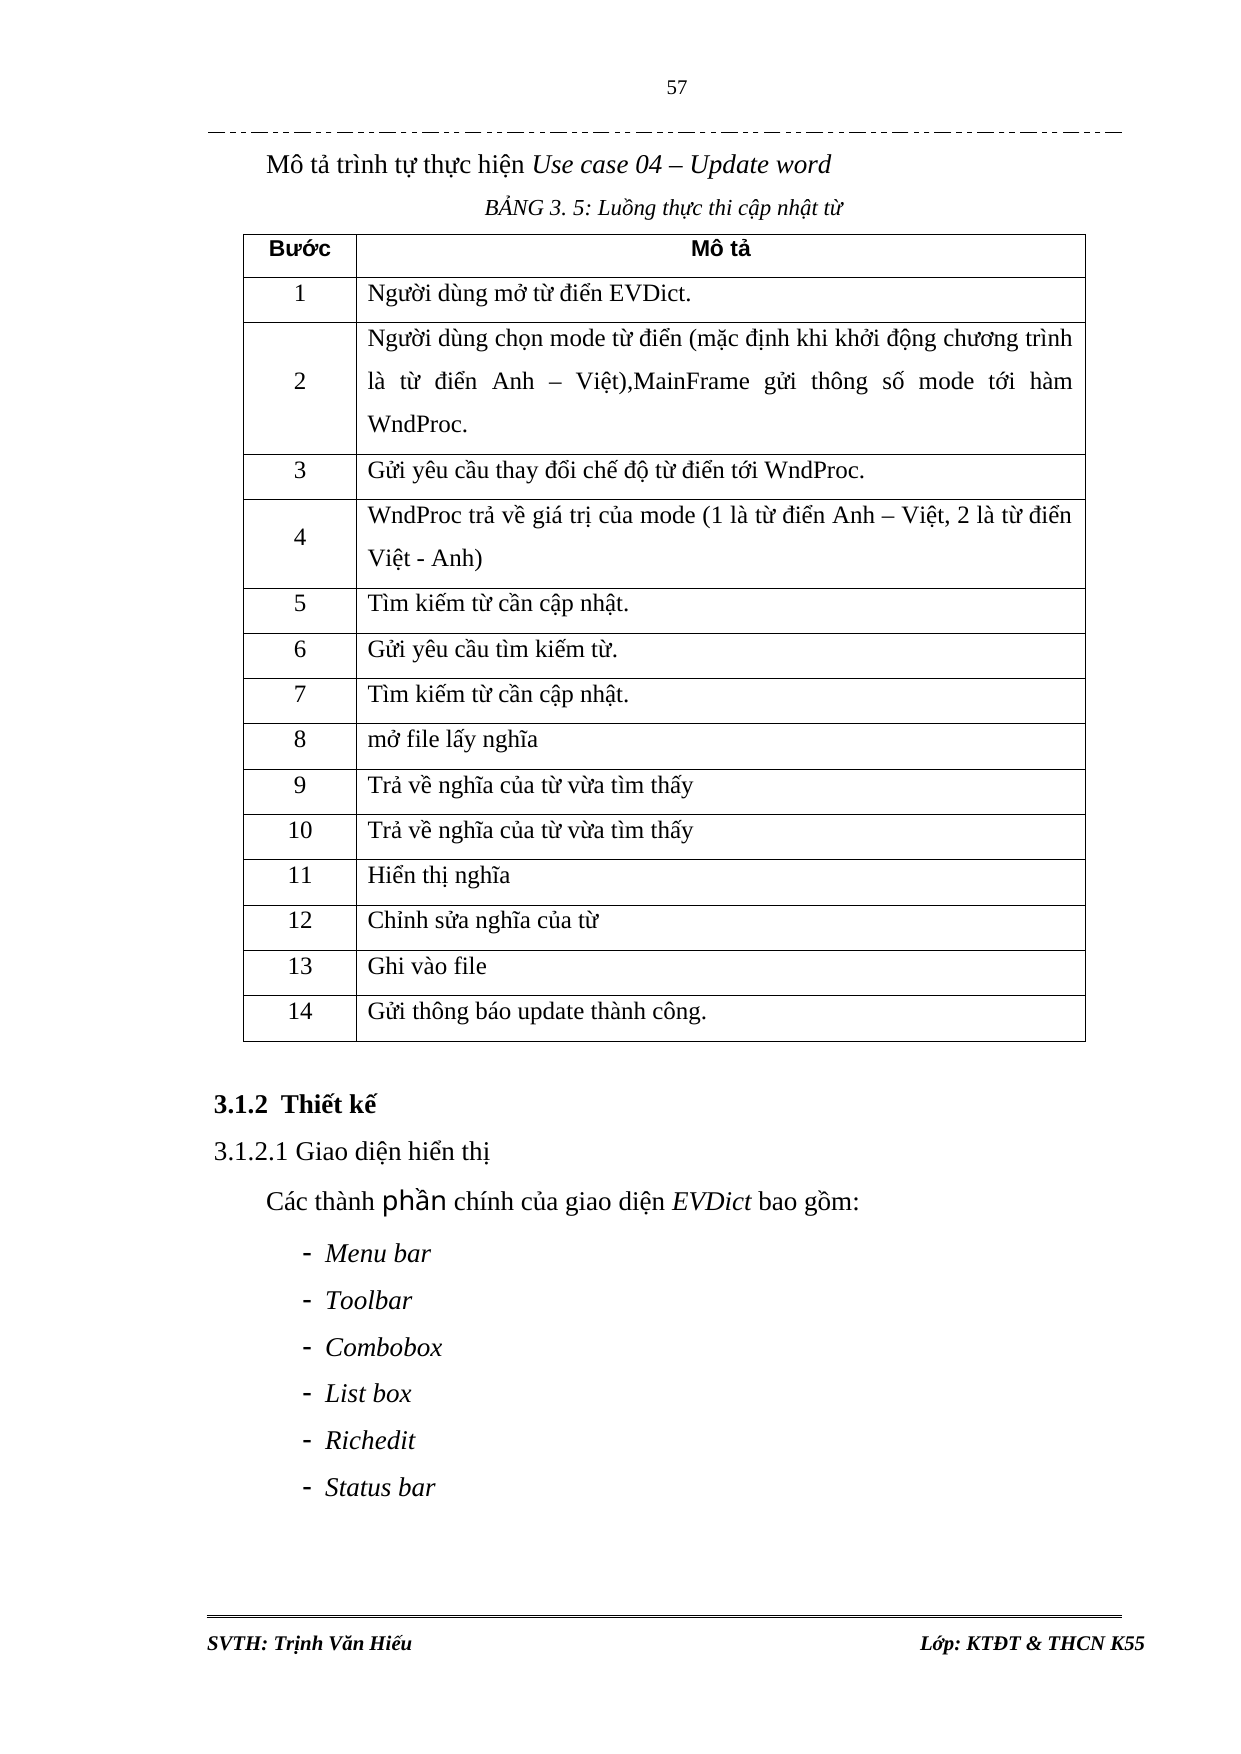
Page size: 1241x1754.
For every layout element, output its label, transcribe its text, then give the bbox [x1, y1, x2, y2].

table_cell 11 [244, 860, 356, 904]
table_cell mở file lấy nghĩa [357, 724, 1085, 769]
table_cell Tìm kiếm từ cần cập nhật. [357, 589, 1085, 633]
table_cell 9 [244, 770, 356, 814]
table_cell 3 [244, 455, 356, 499]
list Combobox [302, 1331, 1122, 1362]
table_cell 4 [244, 500, 356, 587]
table_cell Ghi vào file [357, 951, 1085, 995]
list Toolbar [302, 1284, 1122, 1315]
table_cell Chỉnh sửa nghĩa của từ [357, 906, 1085, 950]
list Các thành phần chính của giao diện EVDict bao gồm: [207, 1182, 1122, 1218]
table_cell Người dùng chọn mode từ điển (mặc định khi khởi động chương trình là từ điển Anh – Việt),MainFrame gửi thông số mode tới hàm WndProc. [357, 323, 1085, 454]
table_cell Gửi yêu cầu tìm kiếm từ. [357, 634, 1085, 678]
table_cell 7 [244, 679, 356, 723]
list List box [302, 1377, 1122, 1409]
list Mô tả trình tự thực hiện Use case 04 – Update word [207, 148, 1122, 179]
table_cell 10 [244, 815, 356, 859]
table_cell 1 [244, 278, 356, 322]
table_cell Tìm kiếm từ cần cập nhật. [357, 679, 1085, 723]
table_cell Gửi yêu cầu thay đổi chế độ từ điển tới WndProc. [357, 455, 1085, 499]
table_cell 14 [244, 996, 356, 1041]
table_cell 13 [244, 951, 356, 995]
list Status bar [302, 1471, 1122, 1502]
table_cell Trả về nghĩa của từ vừa tìm thấy [357, 770, 1085, 814]
table_cell 2 [244, 323, 356, 454]
list Giao diện hiển thị [214, 1135, 1122, 1166]
table_cell Hiển thị nghĩa [357, 860, 1085, 904]
table_cell Người dùng mở từ điển EVDict. [357, 278, 1085, 322]
table_header Bước [244, 235, 356, 277]
table_header Mô tả [357, 235, 1085, 277]
table_cell Gửi thông báo update thành công. [357, 996, 1085, 1041]
table_cell 12 [244, 906, 356, 950]
text BẢNG 3. 5: Luồng thực thi cập nhật từ [207, 194, 1122, 221]
table_cell 5 [244, 589, 356, 633]
list Richedit [302, 1424, 1122, 1456]
table_cell 6 [244, 634, 356, 678]
table_cell Trả về nghĩa của từ vừa tìm thấy [357, 815, 1085, 859]
list Menu bar [302, 1237, 1122, 1268]
table_cell WndProc trả về giá trị của mode (1 là từ điển Anh – Việt, 2 là từ điển Việt - Anh) [357, 500, 1085, 587]
table_cell 8 [244, 724, 356, 769]
list Thiết kế [214, 1088, 1122, 1119]
